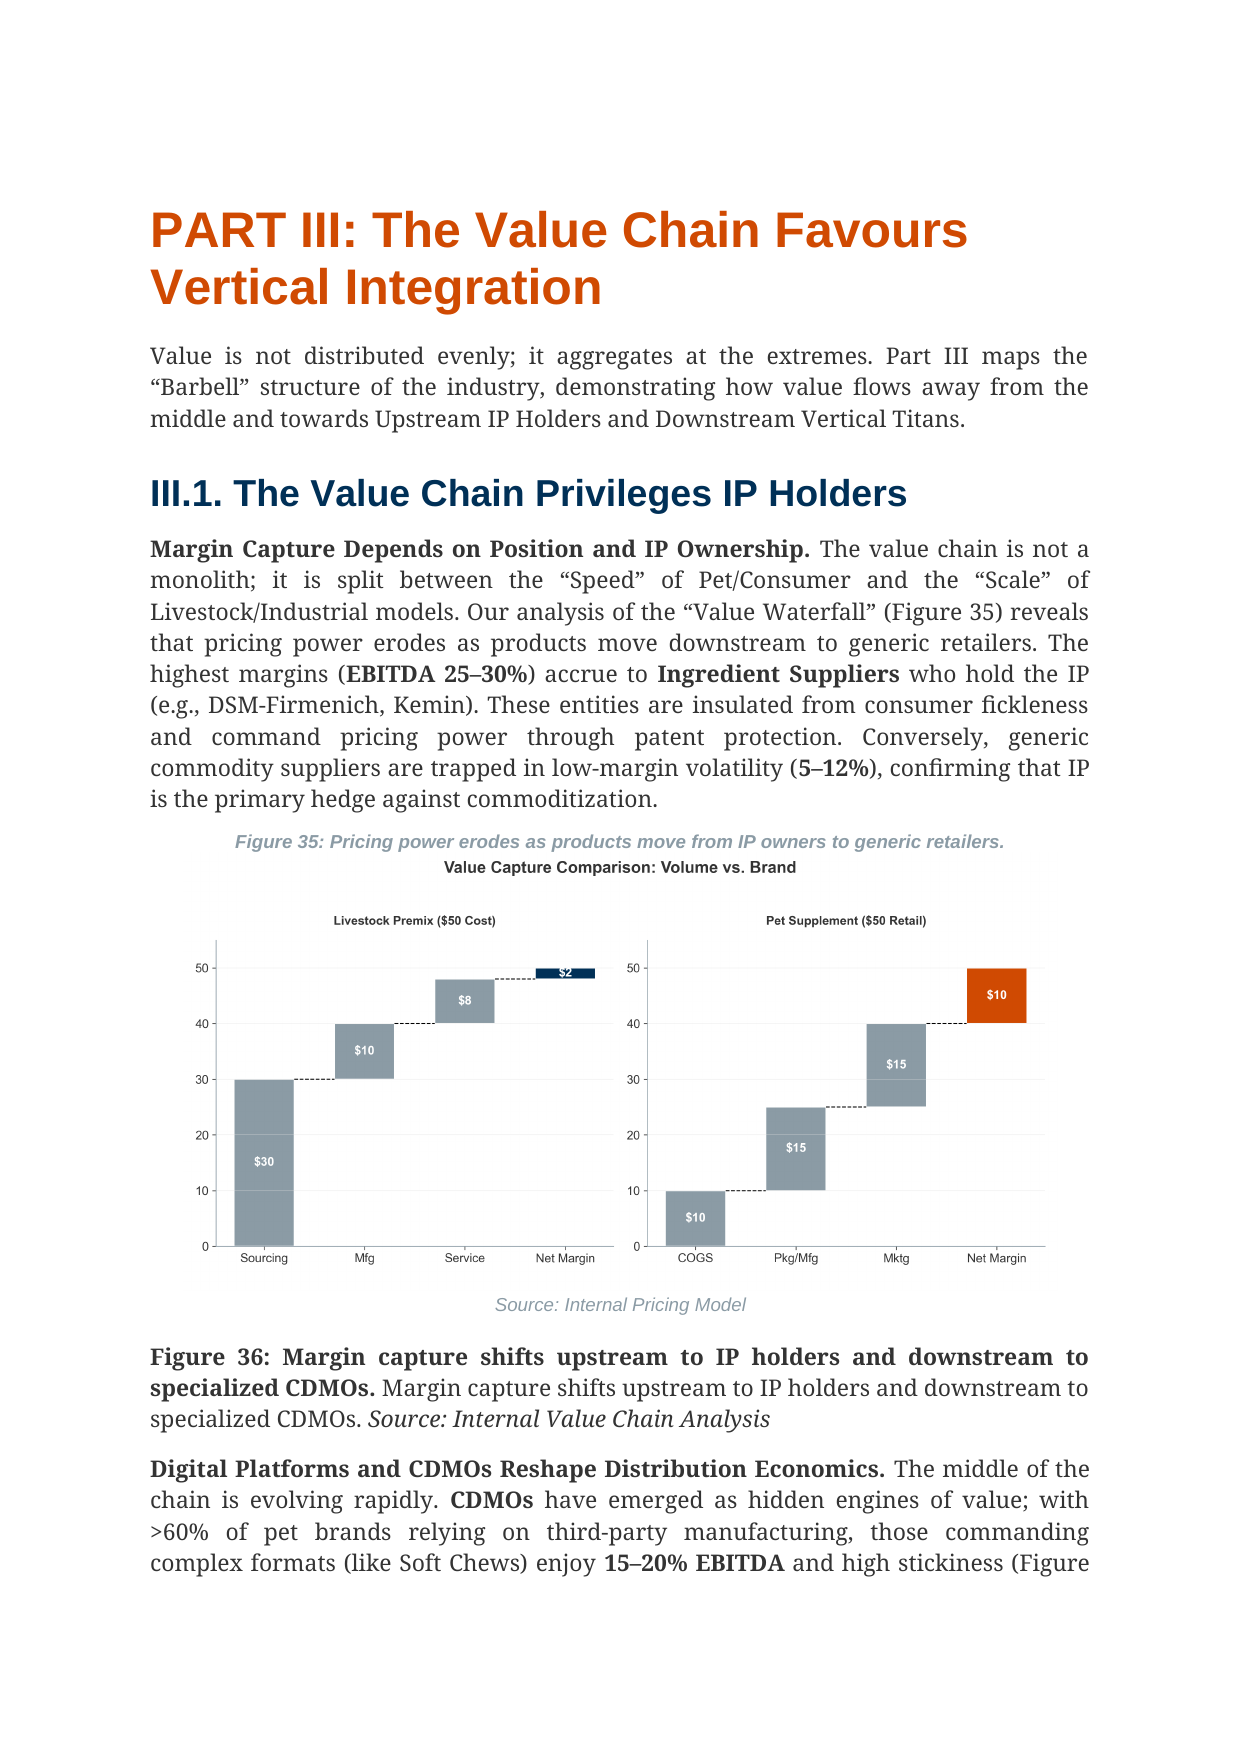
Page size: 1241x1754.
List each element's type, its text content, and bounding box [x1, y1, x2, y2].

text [150, 1453, 1090, 1578]
subtitle III.1. The Value Chain Privileges IP Holders [150, 471, 1090, 514]
text Margin Capture Depends on Position and IP Ownership. The value chain is not a monolith; it is split between the “Speed” of Pet/Consumer and the “Scale” of Livestock/Industrial models. Our analysis of the “Value Waterfall” (Figure 35) reveals that pricing power erodes as products move downstream to generic retailers. The highest margins (EBITDA 25–30%) accrue to Ingredient Suppliers who hold the IP (e.g., DSM-Firmenich, Kemin). These entities are insulated from consumer fickleness and command pricing power through patent protection. Conversely, generic commodity suppliers are trapped in low-margin volatility (5–12%), confirming that IP is the primary hedge against commoditization. [150, 533, 1090, 814]
text Value is not distributed evenly; it aggregates at the extremes. Part III maps the “Barbell” structure of the industry, demonstrating how value flows away from the middle and towards Upstream IP Holders and Downstream Vertical Titans. [150, 340, 1090, 434]
picture [182, 852, 1058, 1291]
text Figure 36: Margin capture shifts upstream to IP holders and downstream to specialized CDMOs. Margin capture shifts upstream to IP holders and downstream to specialized CDMOs. Source: Internal Value Chain Analysis [150, 1341, 1090, 1434]
subtitle PART III: The Value Chain Favours Vertical Integration [150, 200, 1090, 315]
